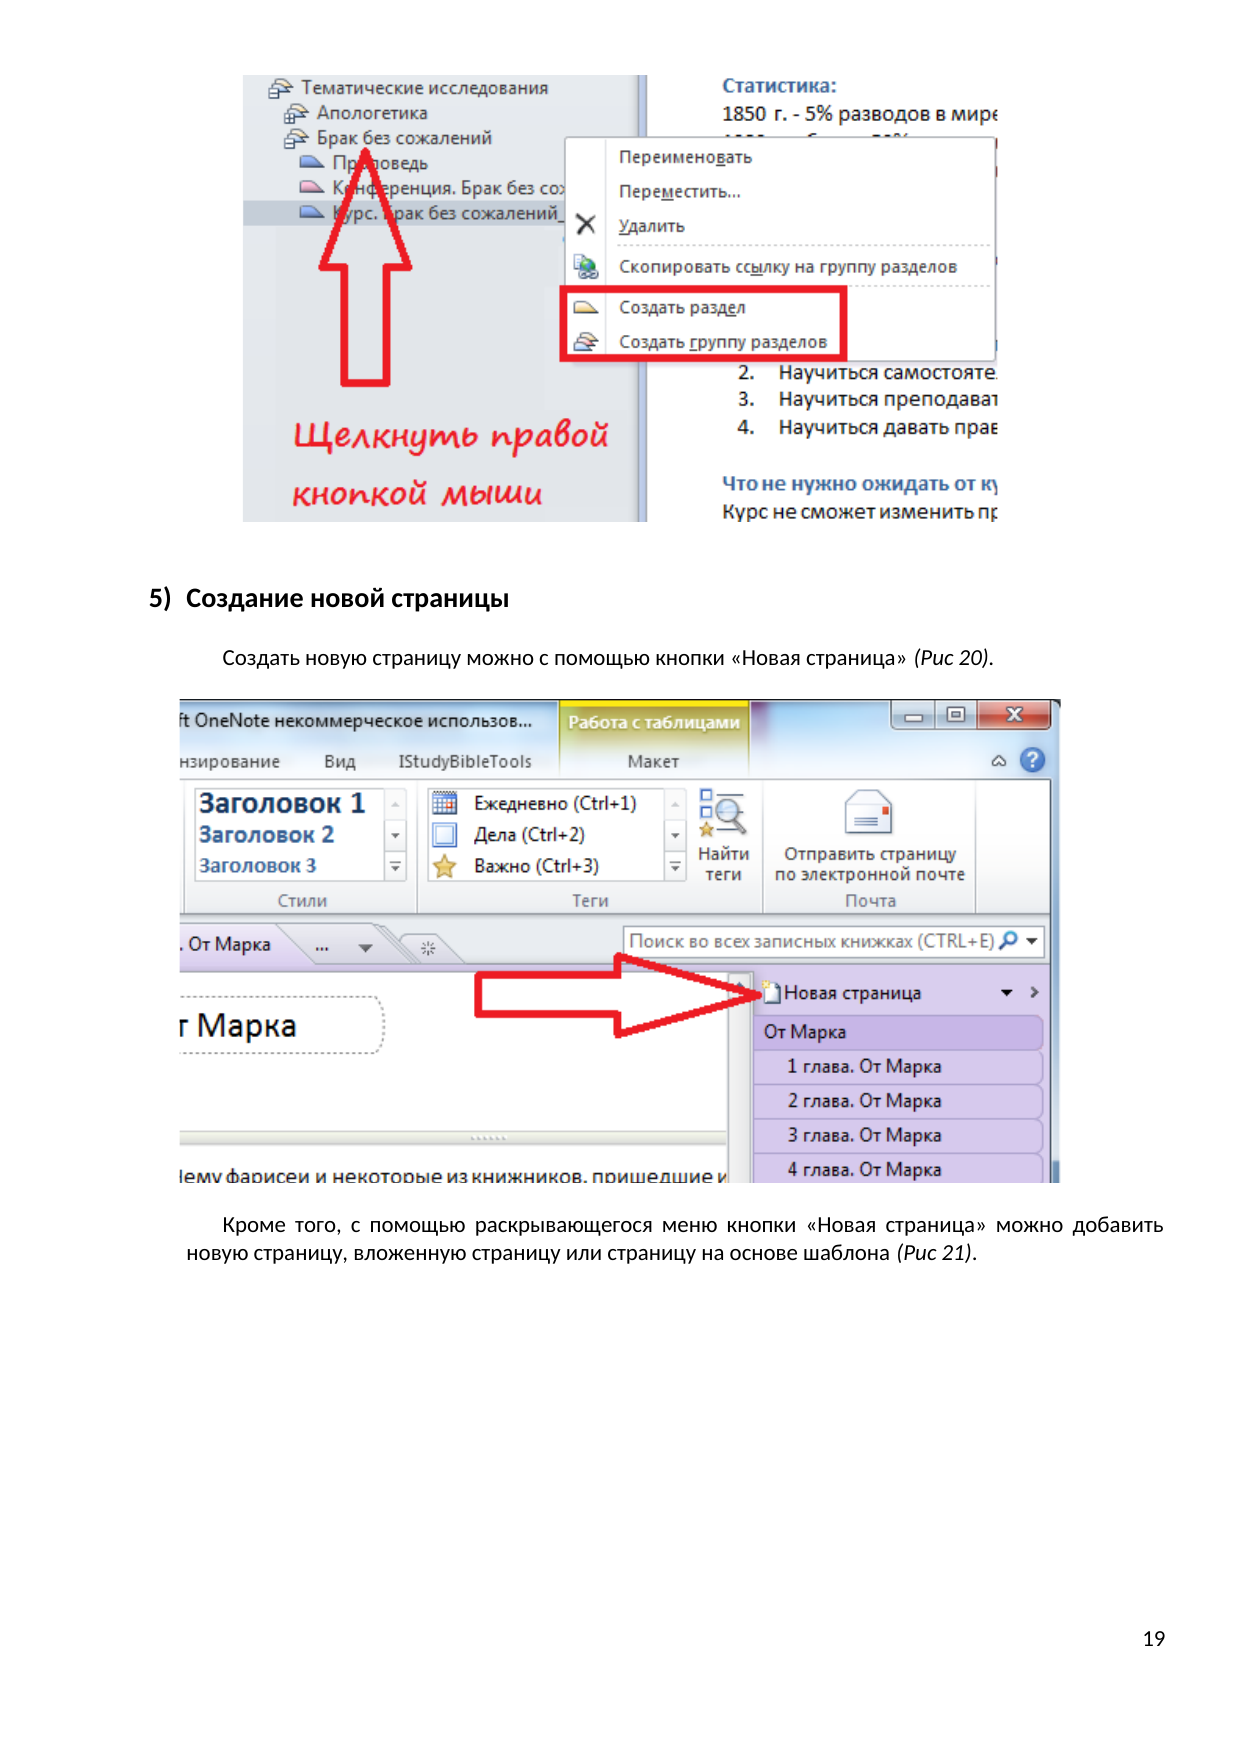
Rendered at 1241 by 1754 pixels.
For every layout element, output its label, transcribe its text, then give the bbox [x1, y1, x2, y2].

text Кроме того, с помощью раскрывающегося меню кнопки «Новая страница» можно добавить новую страницу, вложенную страницу или страницу на основе шаблона (Рис 21). [186, 1210, 1165, 1266]
picture [242, 75, 998, 522]
picture [179, 699, 1061, 1183]
subtitle Создание новой страницы [149, 580, 1165, 614]
text Создать новую страницу можно с помощью кнопки «Новая страница» (Рис 20). [186, 643, 1165, 671]
